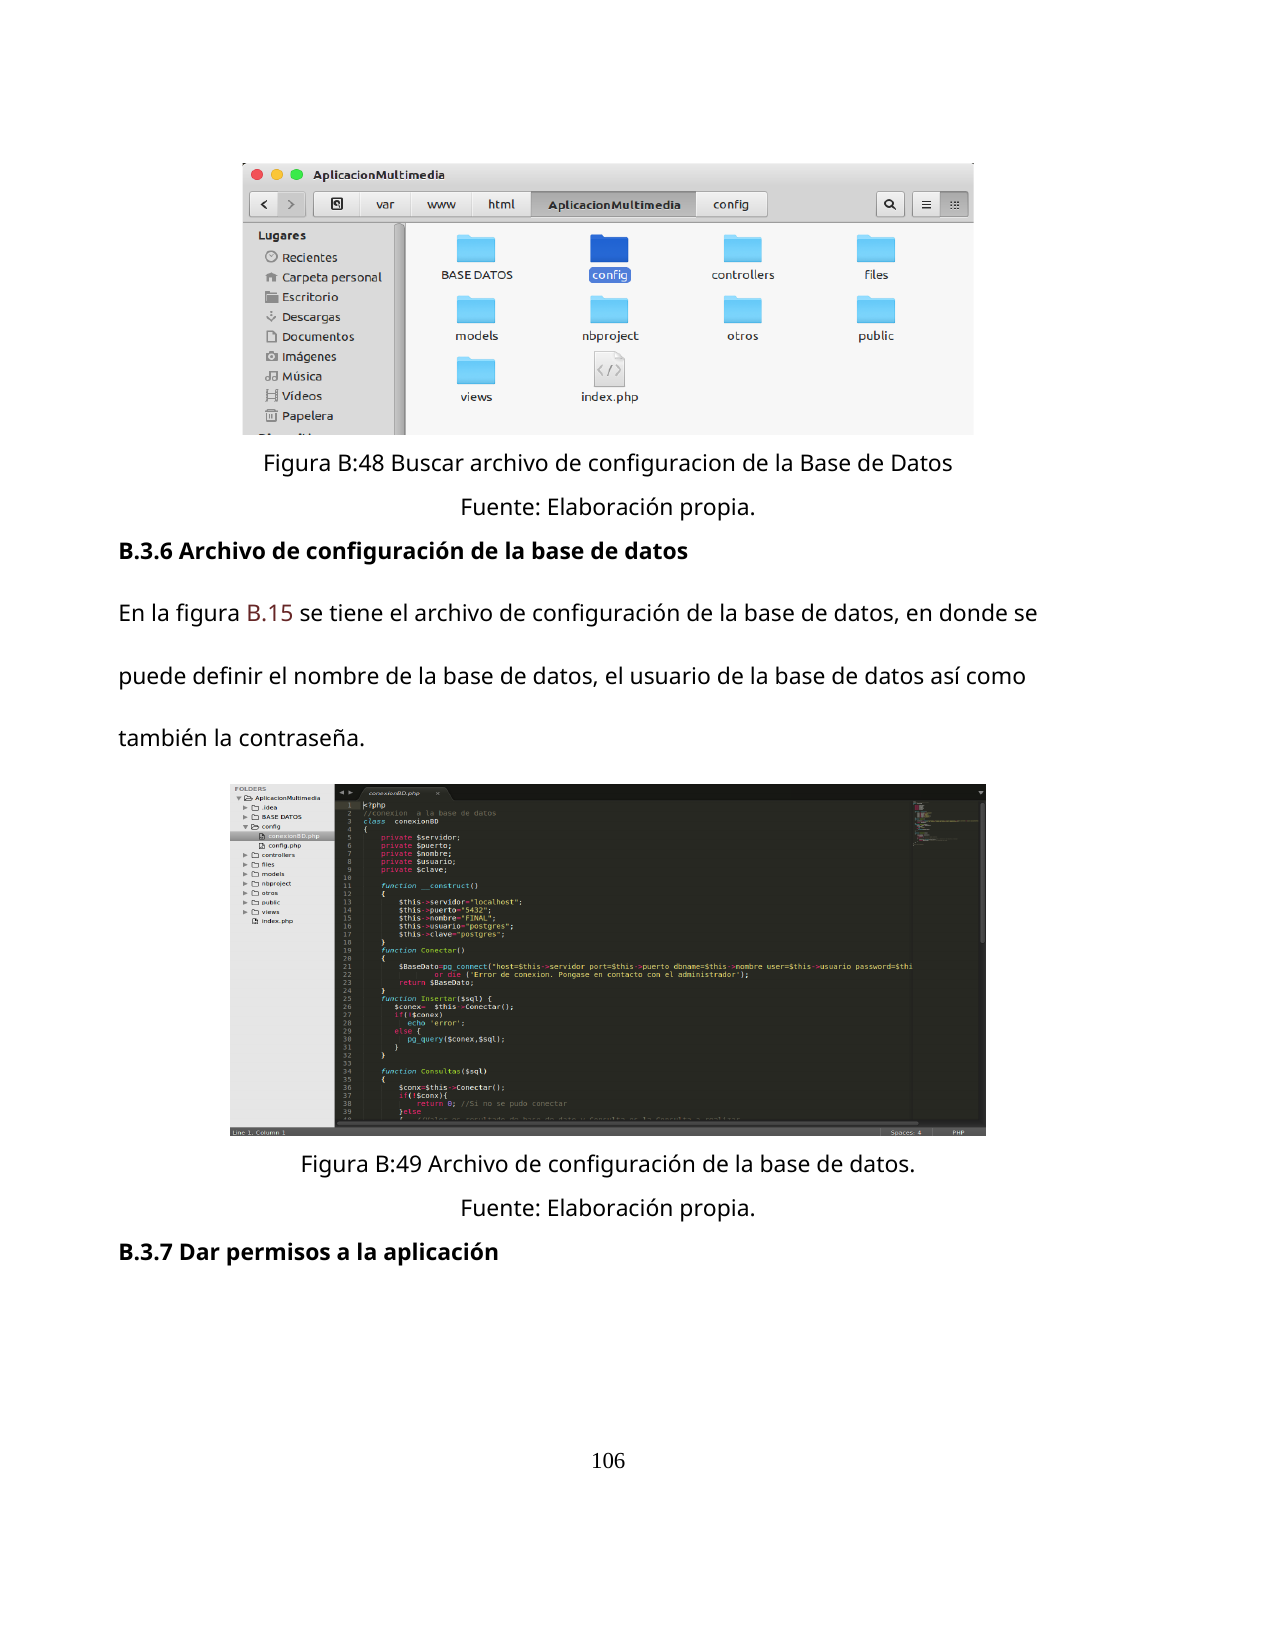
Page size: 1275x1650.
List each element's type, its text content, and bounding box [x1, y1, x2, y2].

subtitle B.3.7 Dar permisos a la aplicación [118, 1236, 1098, 1267]
text Fuente: Elaboración propia. [118, 1192, 1098, 1223]
subtitle B.3.6 Archivo de configuración de la base de datos [118, 535, 1098, 566]
text En la figura B.15 se tiene el archivo de configuración de la base de datos, en donde se puede definir el nombre de la base de datos, el usuario de la base de datos así como también la contraseña. [118, 597, 1098, 753]
text Fuente: Elaboración propia. [118, 491, 1098, 522]
